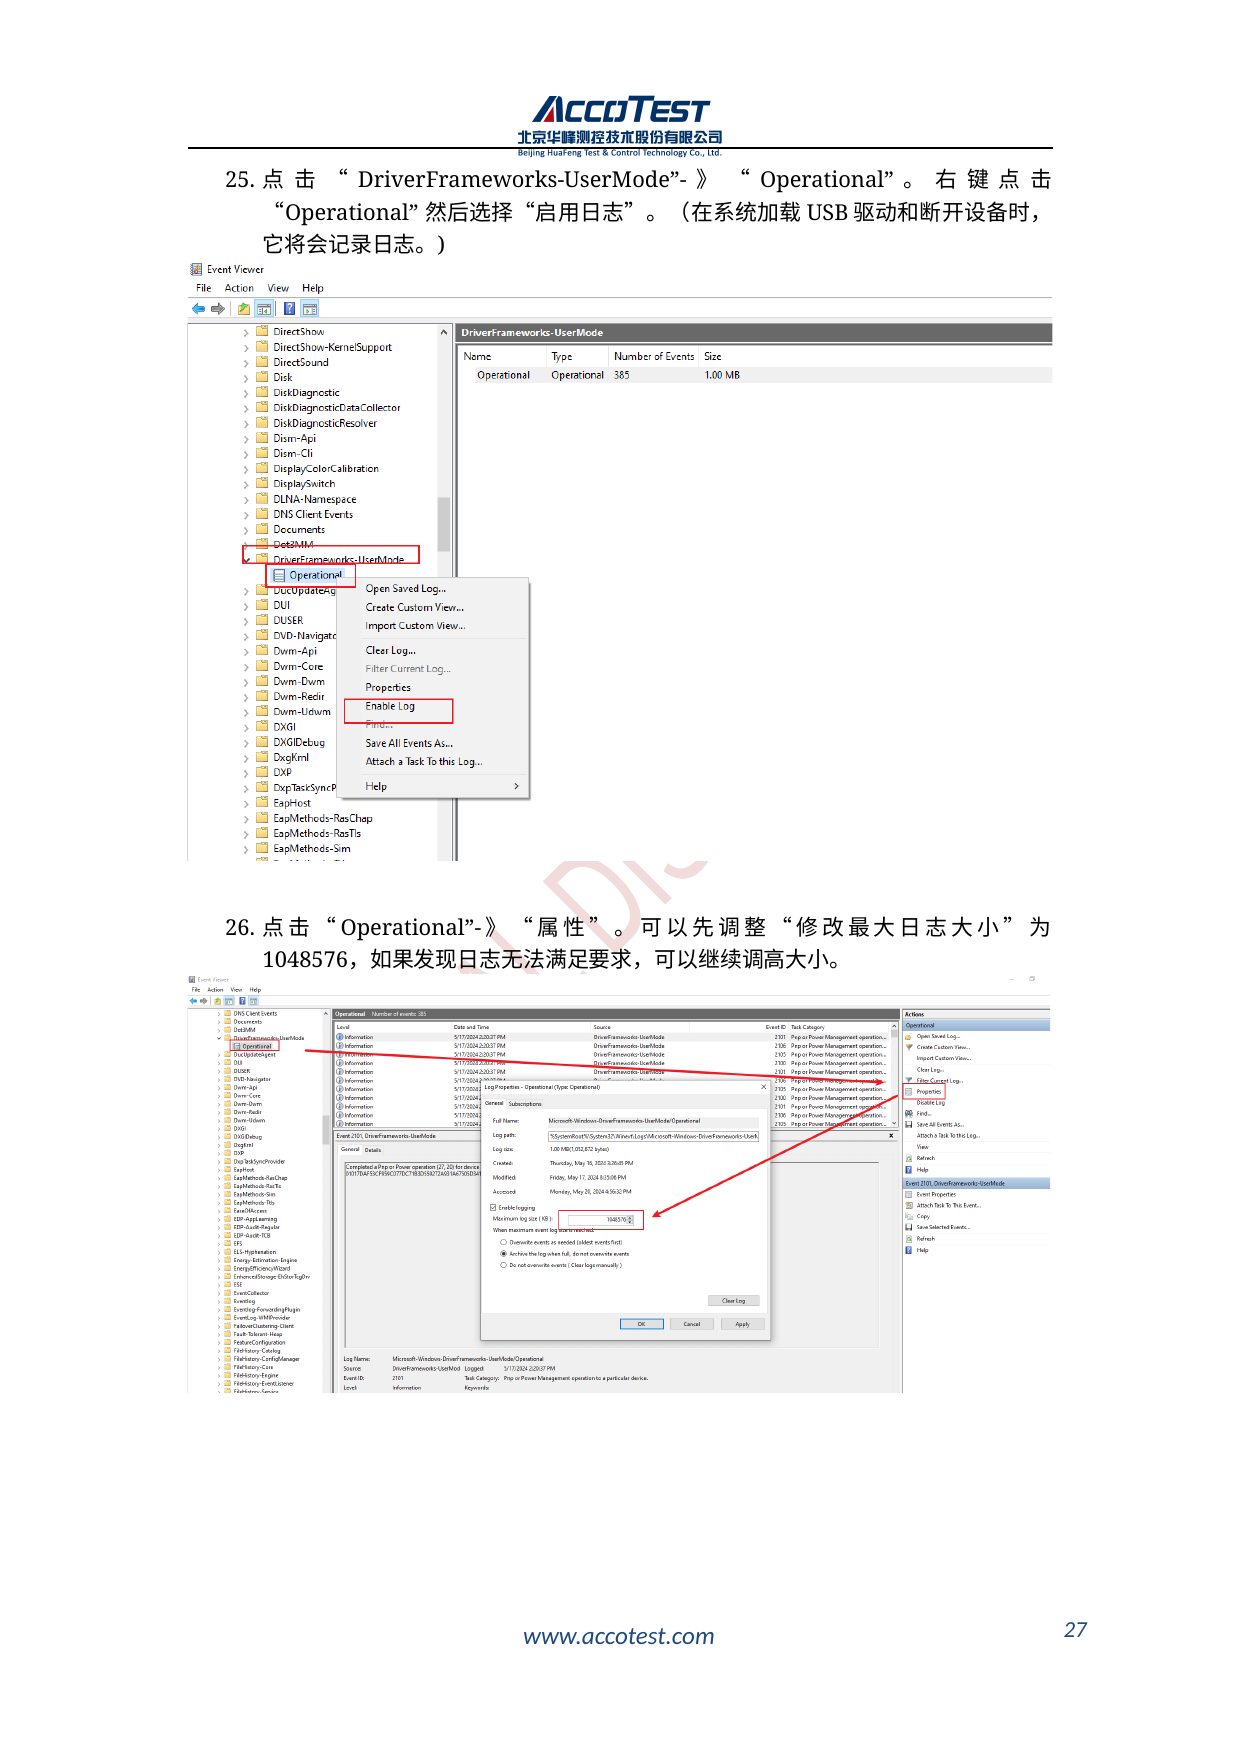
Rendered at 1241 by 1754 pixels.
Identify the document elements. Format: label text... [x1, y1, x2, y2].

list 点击“DriverFrameworks-UserMode”-》“Operational”。右键点击“Operational” 然后选择“启用日志”。（在系统加载USB驱动和断开设备时，它将会记录日志。) [225, 162, 1053, 259]
picture [187, 974, 1051, 1393]
list 点击“Operational”-》“属性”。可以先调整“修改最大日志大小”为1048576，如果发现日志无法满足要求，可以继续调高大小。 [225, 909, 1053, 974]
picture [504, 149, 737, 162]
picture [504, 86, 737, 147]
picture [187, 259, 1053, 861]
